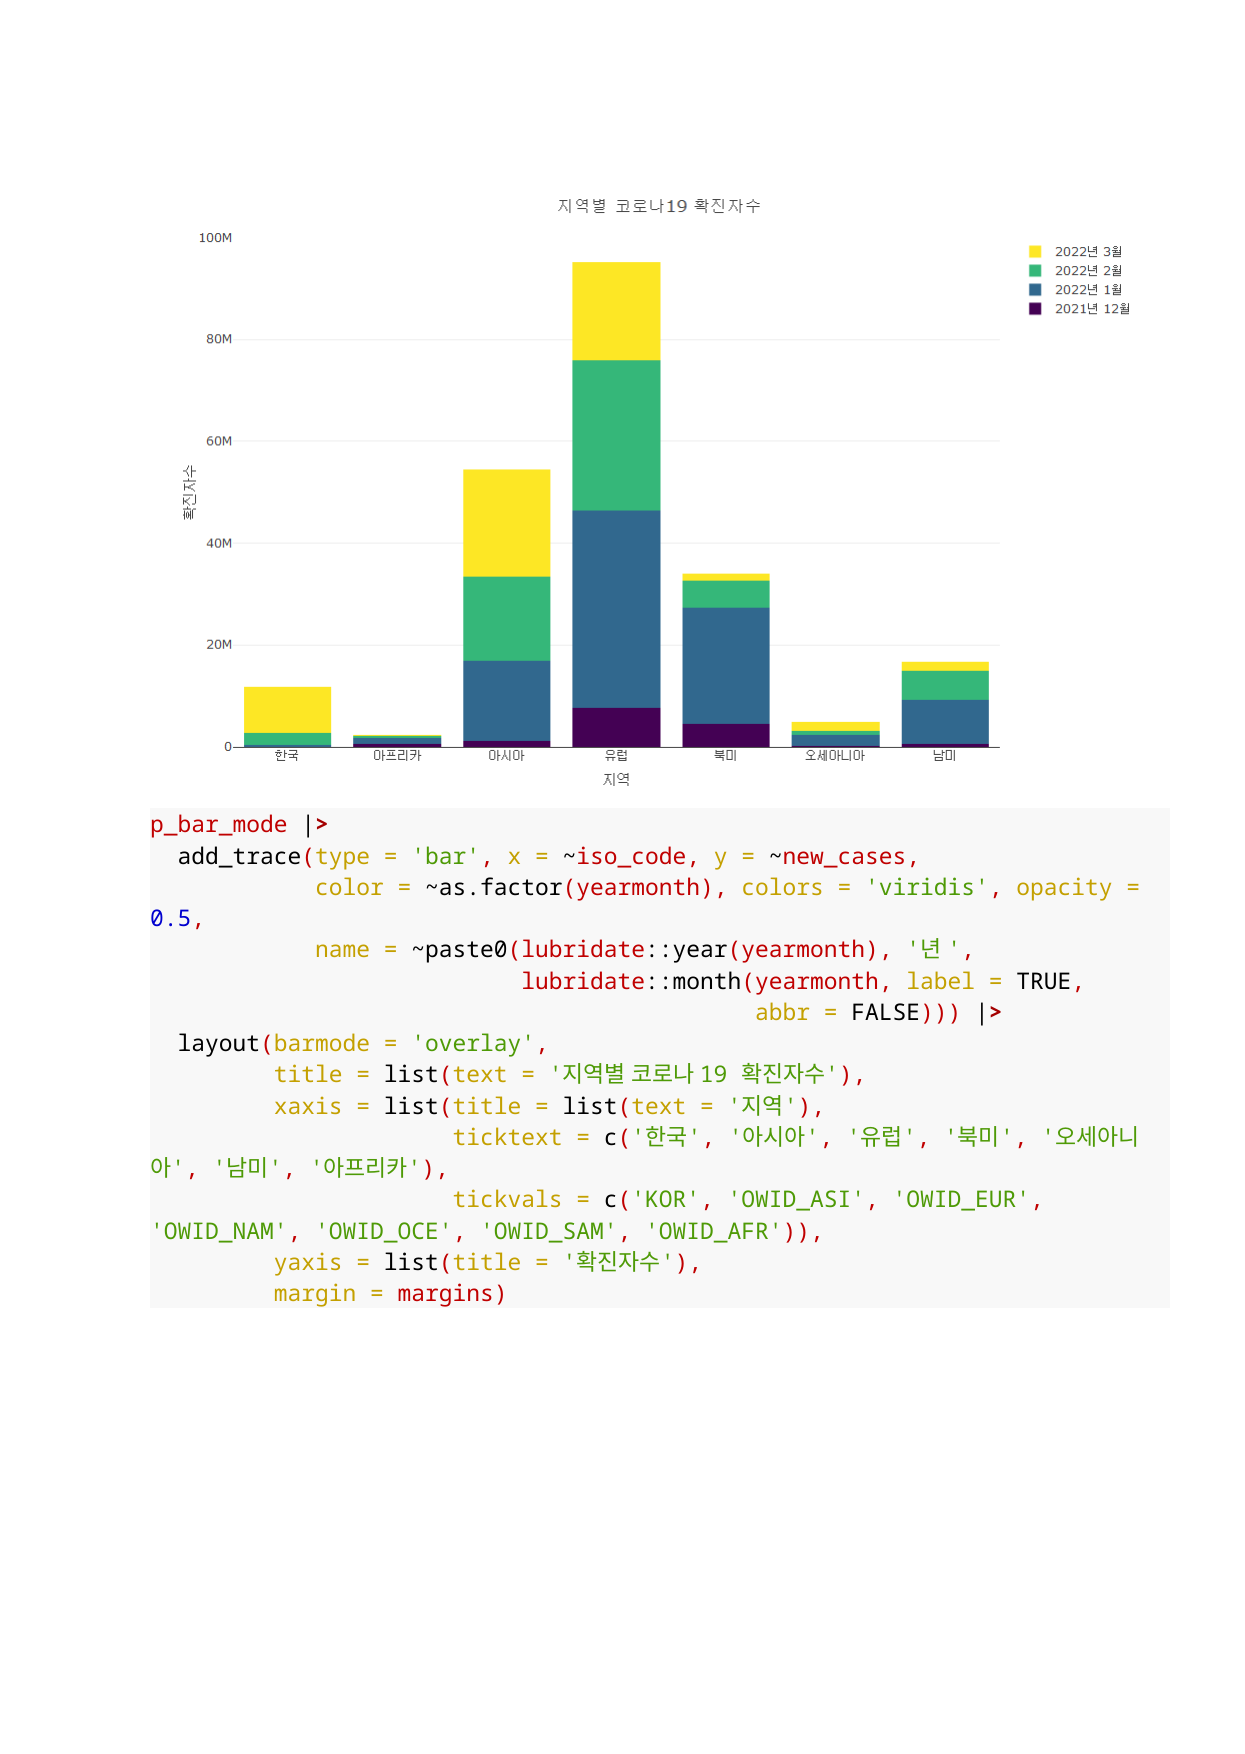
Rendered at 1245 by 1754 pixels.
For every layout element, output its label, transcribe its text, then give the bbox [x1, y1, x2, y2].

picture [172, 187, 1148, 788]
text p_bar_mode |> add_trace(type = 'bar', x = ~iso_code, y = ~new_cases, color = ~as.factor(yearmonth), colors = 'viridis', opacity = 0.5, name = ~paste0(lubridate::year(yearmonth), '년 ', lubridate::month(yearmonth, label = TRUE, abbr = FALSE))) |> layout(barmode = 'overlay', title = list(text = '지역별 코로나19 확진자수'), xaxis = list(title = list(text = '지역'), ticktext = c('한국', '아시아', '유럽', '북미', '오세아니아', '남미', '아프리카'), tickvals = c('KOR', 'OWID_ASI', 'OWID_EUR', 'OWID_NAM', 'OWID_OCE', 'OWID_SAM', 'OWID_AFR')), yaxis = list(title = '확진자수'), margin = margins) [150, 808, 1170, 1308]
